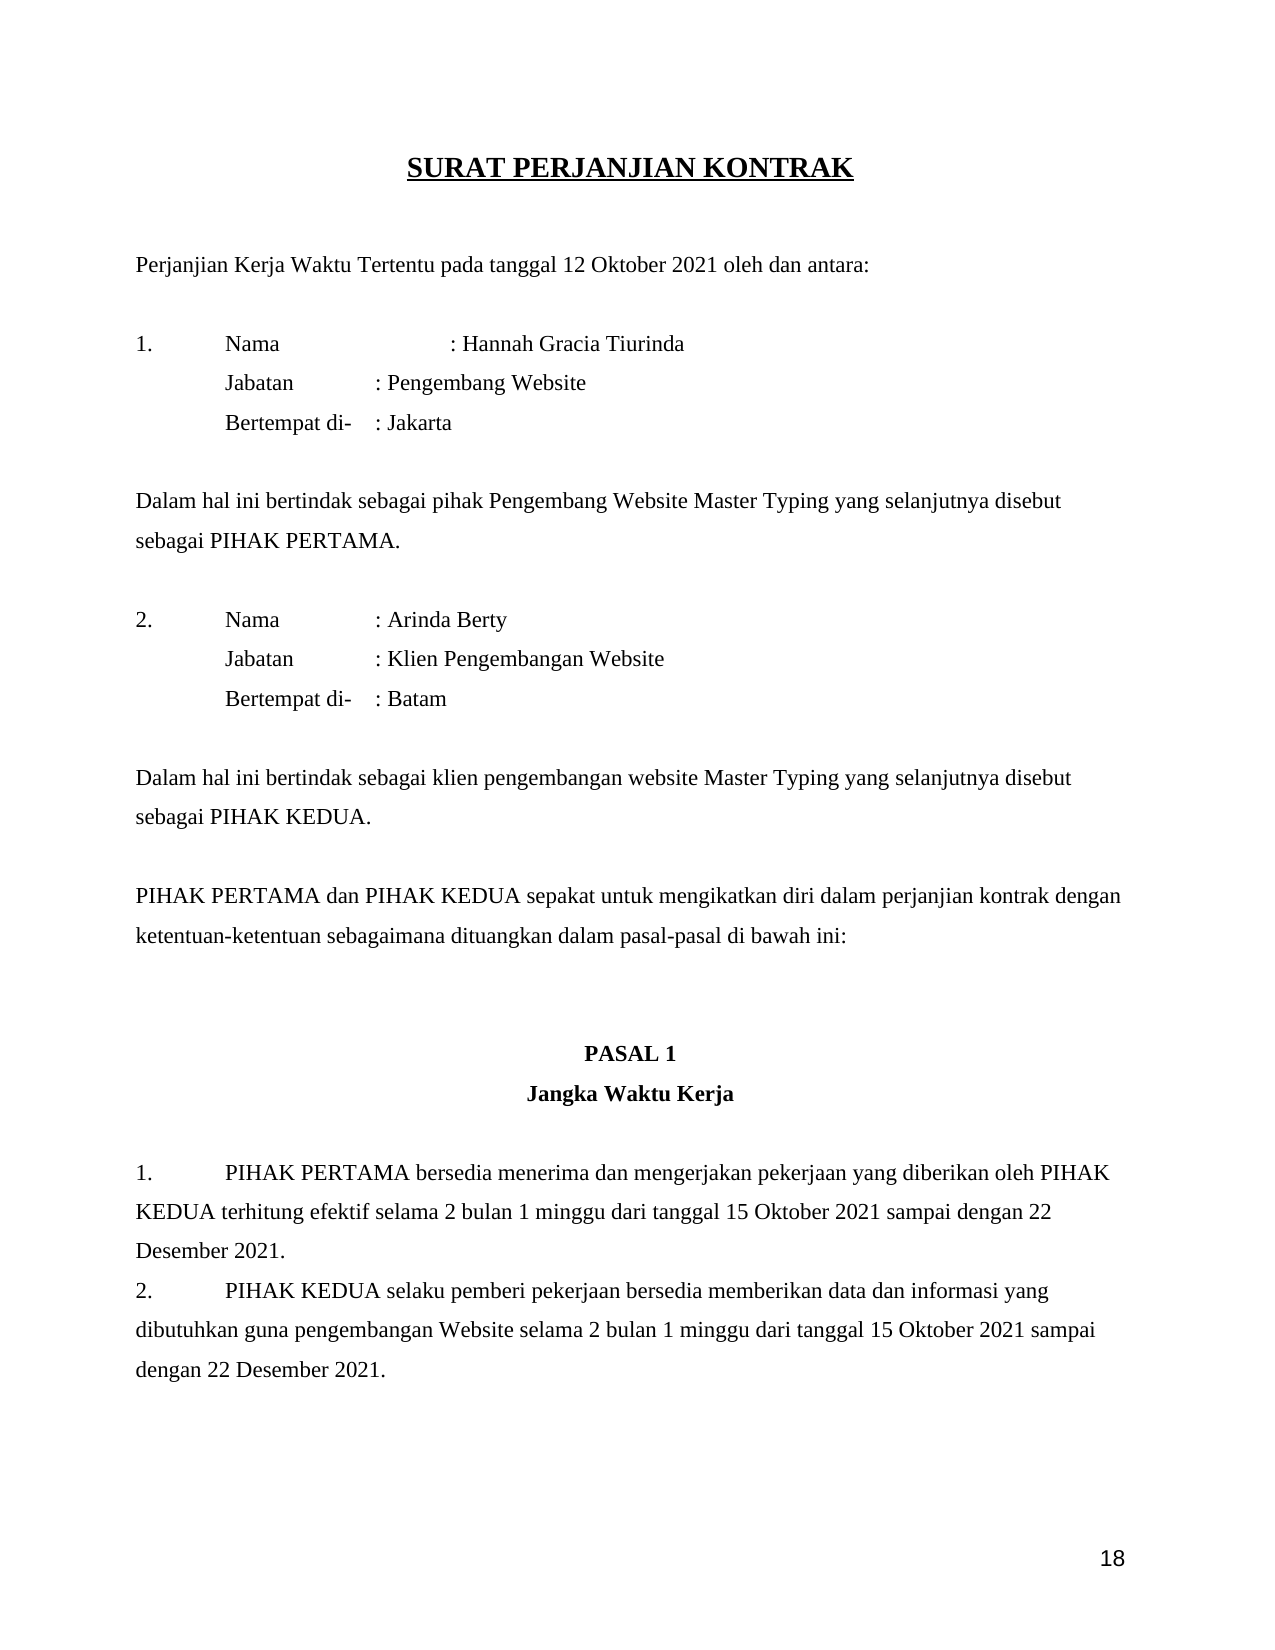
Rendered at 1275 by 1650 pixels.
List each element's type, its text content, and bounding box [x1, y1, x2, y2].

text 2. Nama : Arinda Berty [135, 606, 1125, 632]
text Jabatan : Klien Pengembangan Website [210, 645, 1125, 672]
subtitle SURAT PERJANJIAN KONTRAK [135, 150, 1125, 183]
text Jangka Waktu Kerja [135, 1080, 1125, 1106]
text 2. PIHAK KEDUA selaku pemberi pekerjaan bersedia memberikan data dan informasi yang dibutuhkan guna pengembangan Website selama 2 bulan 1 minggu dari tanggal 15 Oktober 2021 sampai dengan 22 Desember 2021. [135, 1277, 1125, 1382]
text Bertempat di- : Batam [210, 685, 1125, 711]
text 1. Nama : Hannah Gracia Tiurinda [135, 329, 1125, 356]
text PIHAK PERTAMA dan PIHAK KEDUA sepakat untuk mengikatkan diri dalam perjanjian kontrak dengan ketentuan-ketentuan sebagaimana dituangkan dalam pasal-pasal di bawah ini: [135, 882, 1125, 948]
text 1. PIHAK PERTAMA bersedia menerima dan mengerjakan pekerjaan yang diberikan oleh PIHAK KEDUA terhitung efektif selama 2 bulan 1 minggu dari tanggal 15 Oktober 2021 sampai dengan 22 Desember 2021. [135, 1159, 1125, 1264]
text PASAL 1 [135, 1040, 1125, 1067]
text Perjanjian Kerja Waktu Tertentu pada tanggal 12 Oktober 2021 oleh dan antara: [135, 251, 1125, 277]
text Jabatan : Pengembang Website [210, 369, 1125, 395]
text Dalam hal ini bertindak sebagai klien pengembangan website Master Typing yang selanjutnya disebut sebagai PIHAK KEDUA. [135, 764, 1125, 830]
text Dalam hal ini bertindak sebagai pihak Pengembang Website Master Typing yang selanjutnya disebut sebagai PIHAK PERTAMA. [135, 487, 1125, 553]
text Bertempat di- : Jakarta [210, 408, 1125, 435]
